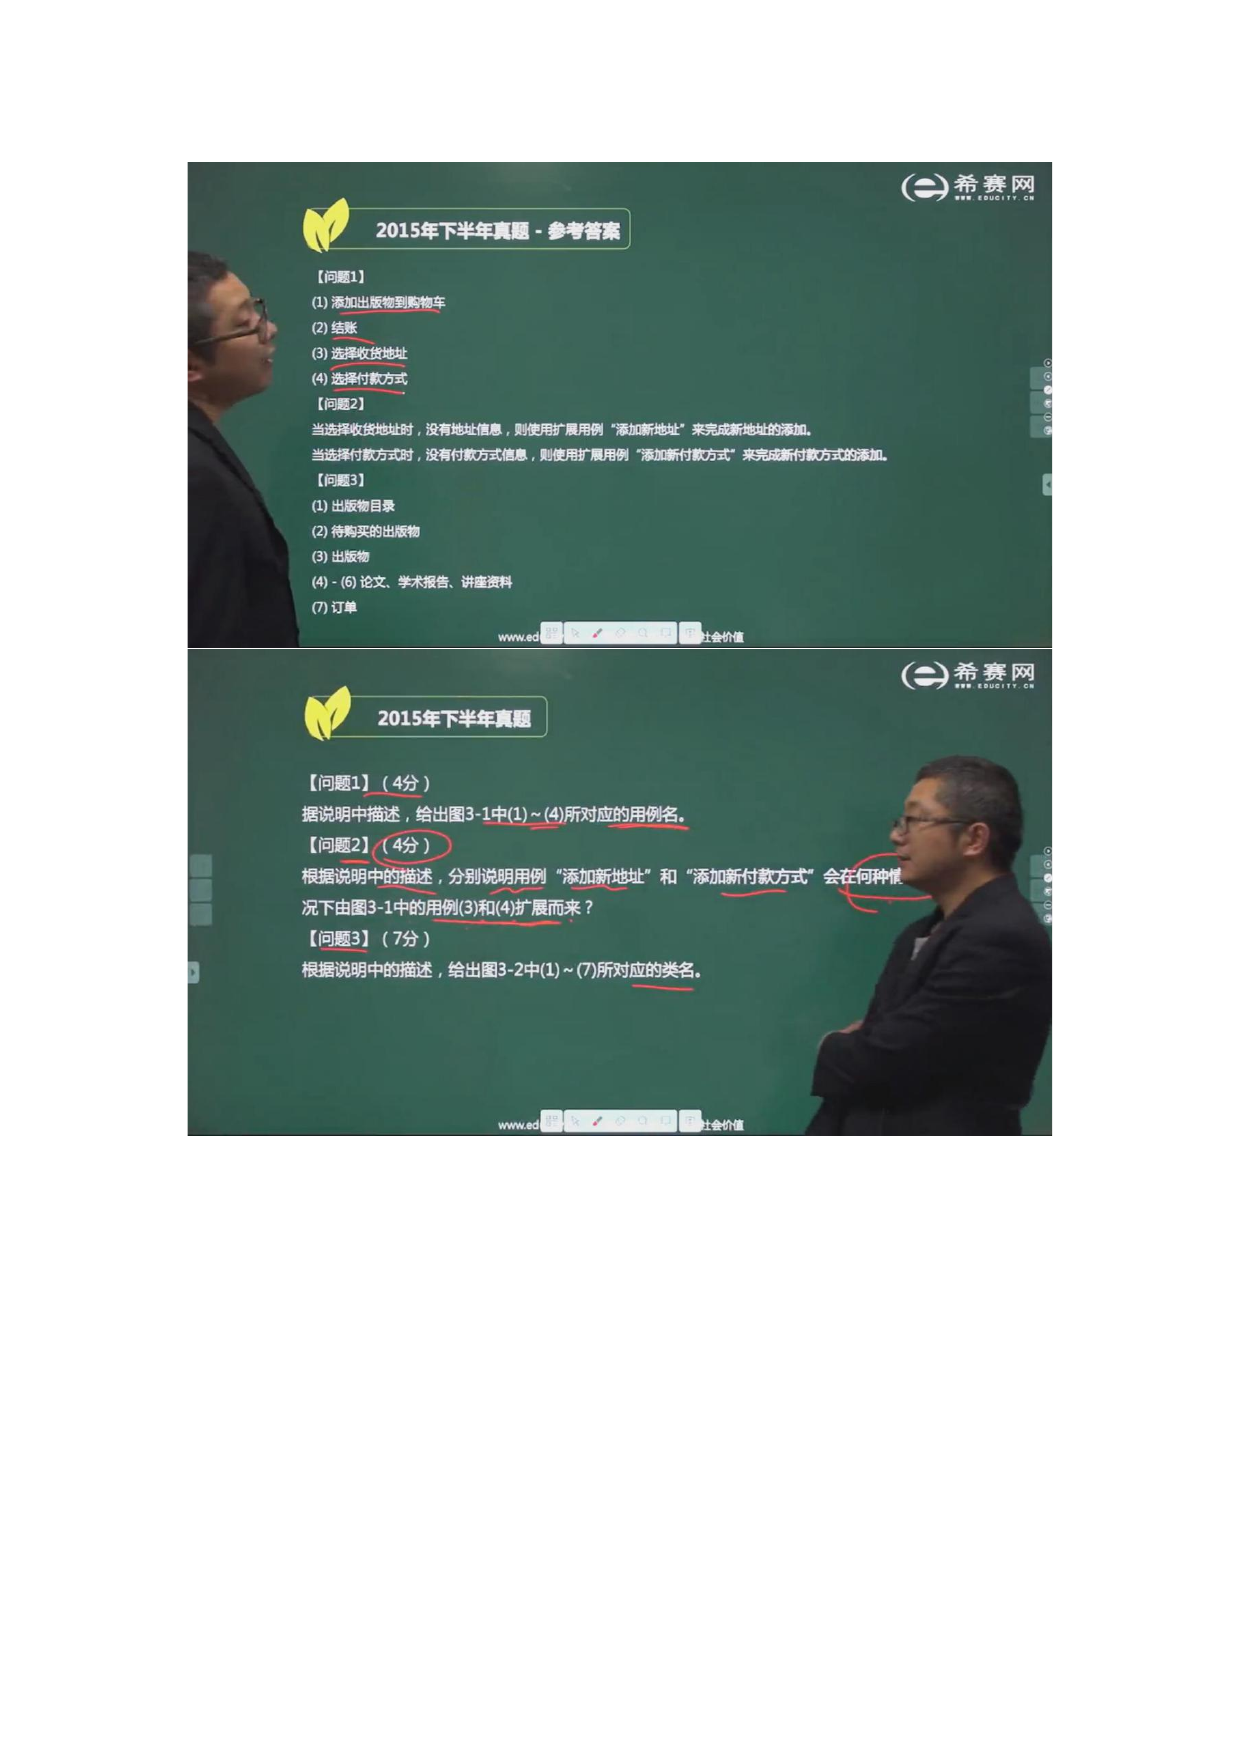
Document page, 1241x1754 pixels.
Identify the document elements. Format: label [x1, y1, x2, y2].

picture [187, 162, 1053, 648]
picture [187, 649, 1053, 1136]
